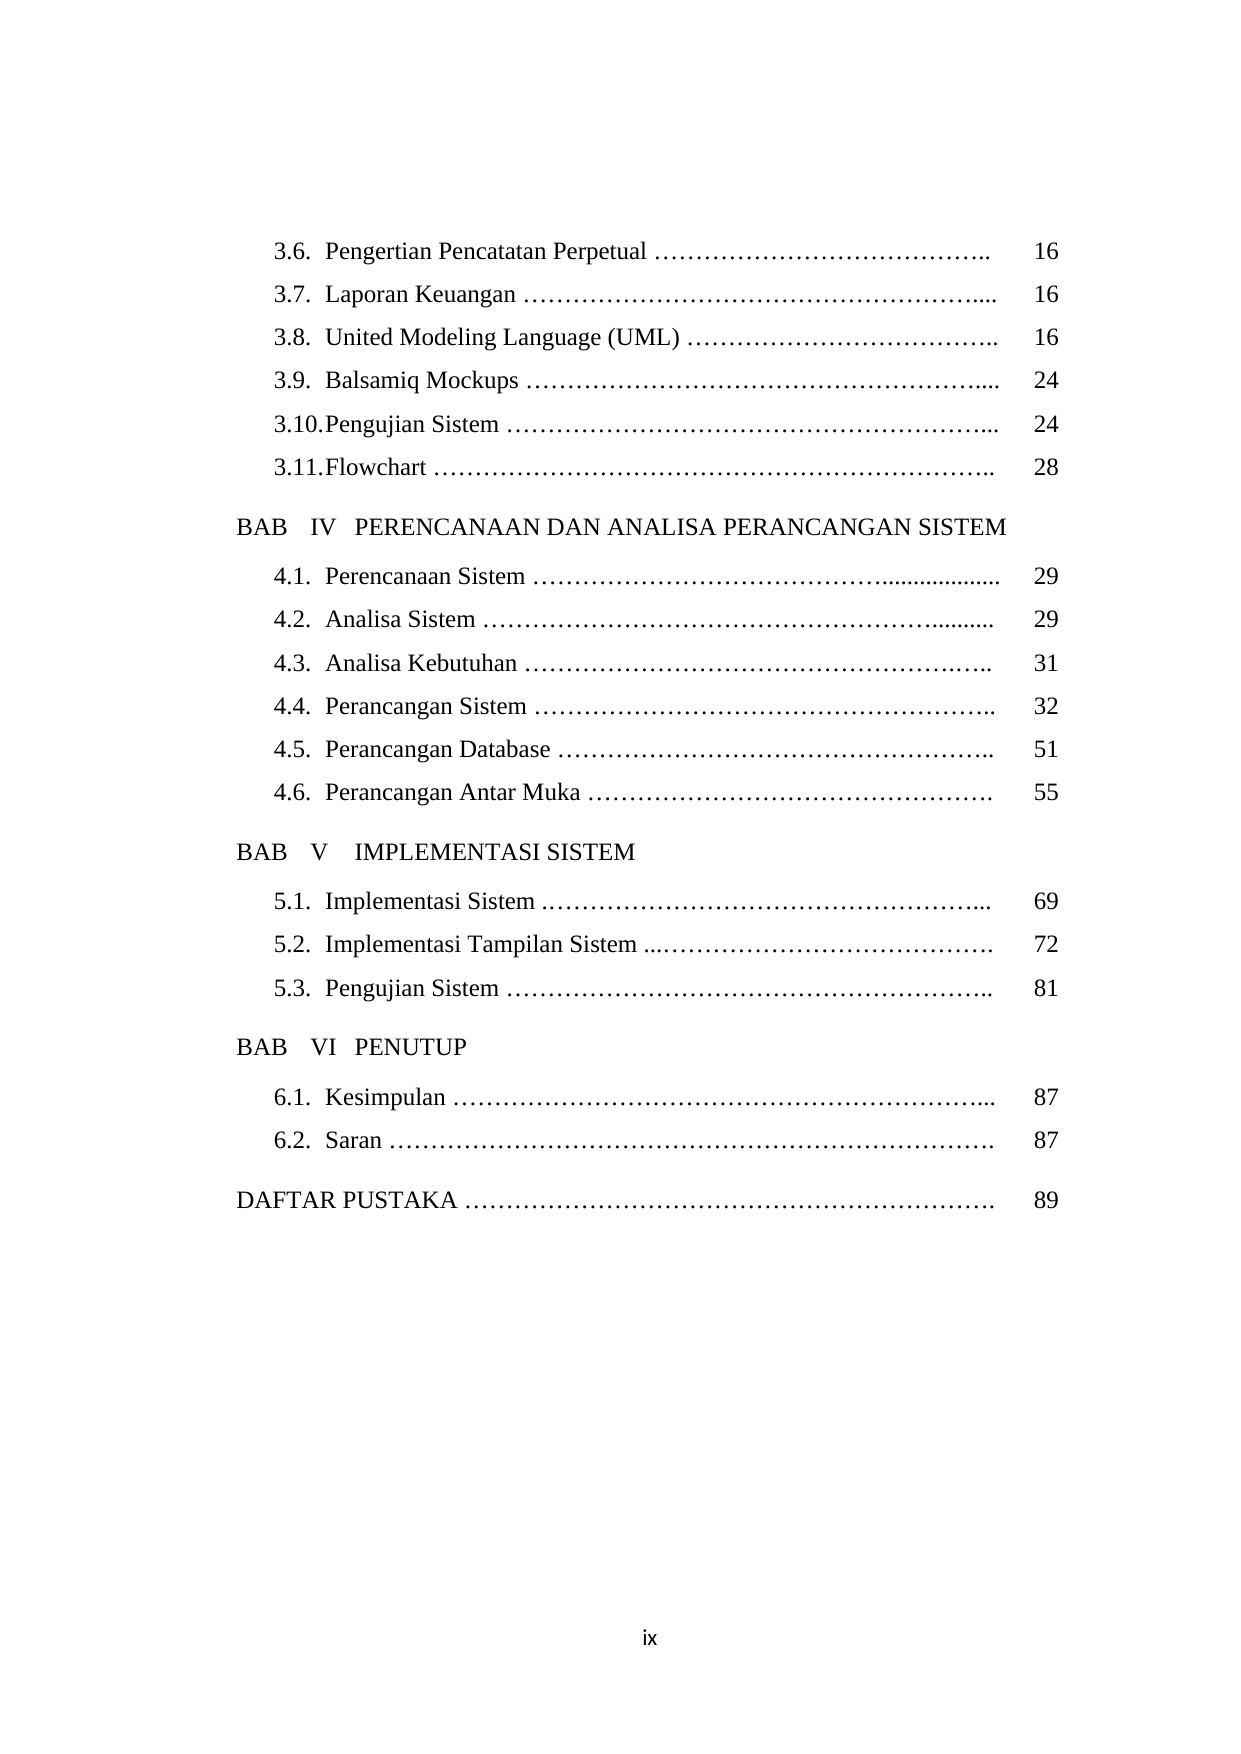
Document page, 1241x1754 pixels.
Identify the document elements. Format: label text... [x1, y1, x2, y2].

text DAFTAR PUSTAKA ………………………………………………………. 89 [236, 1185, 1063, 1214]
list United Modeling Language (UML) ……………………………….. 16 [274, 322, 1063, 351]
list Kesimpulan ………………………………………………………... 87 [274, 1082, 1063, 1111]
list Flowchart ………………………………………………………….. 28 [274, 452, 1063, 481]
list Balsamiq Mockups ……………………………………………….... 24 [274, 366, 1063, 394]
list Implementasi Sistem .……………………………………………... 69 [274, 886, 1063, 915]
list Pengujian Sistem …………………………………………………... 24 [274, 409, 1063, 437]
text BAB IV PERENCANAAN DAN ANALISA PERANCANGAN SISTEM [236, 512, 1063, 540]
list Pengujian Sistem ………………………………………………….. 81 [274, 973, 1063, 1001]
list Perancangan Sistem ……………………………………………….. 32 [274, 691, 1063, 719]
list Pengertian Pencatatan Perpetual ………………………………….. 16 [274, 236, 1063, 265]
text BAB V IMPLEMENTASI SISTEM [236, 837, 1063, 866]
list Analisa Sistem ……………………………………………….......... 29 [274, 604, 1063, 633]
list Saran ………………………………………………………………. 87 [274, 1125, 1063, 1154]
list Perancangan Antar Muka …………………………………………. 55 [274, 777, 1063, 806]
list Analisa Kebutuhan …………………………………………….….. 31 [274, 648, 1063, 676]
list Laporan Keuangan ……………………………………………….... 16 [274, 279, 1063, 308]
text BAB VI PENUTUP [236, 1032, 1063, 1061]
list Implementasi Tampilan Sistem ...…………………………………. 72 [274, 929, 1063, 958]
list Perancangan Database …………………………………………….. 51 [274, 734, 1063, 763]
list Perencanaan Sistem ……………………………………................... 29 [274, 561, 1063, 590]
